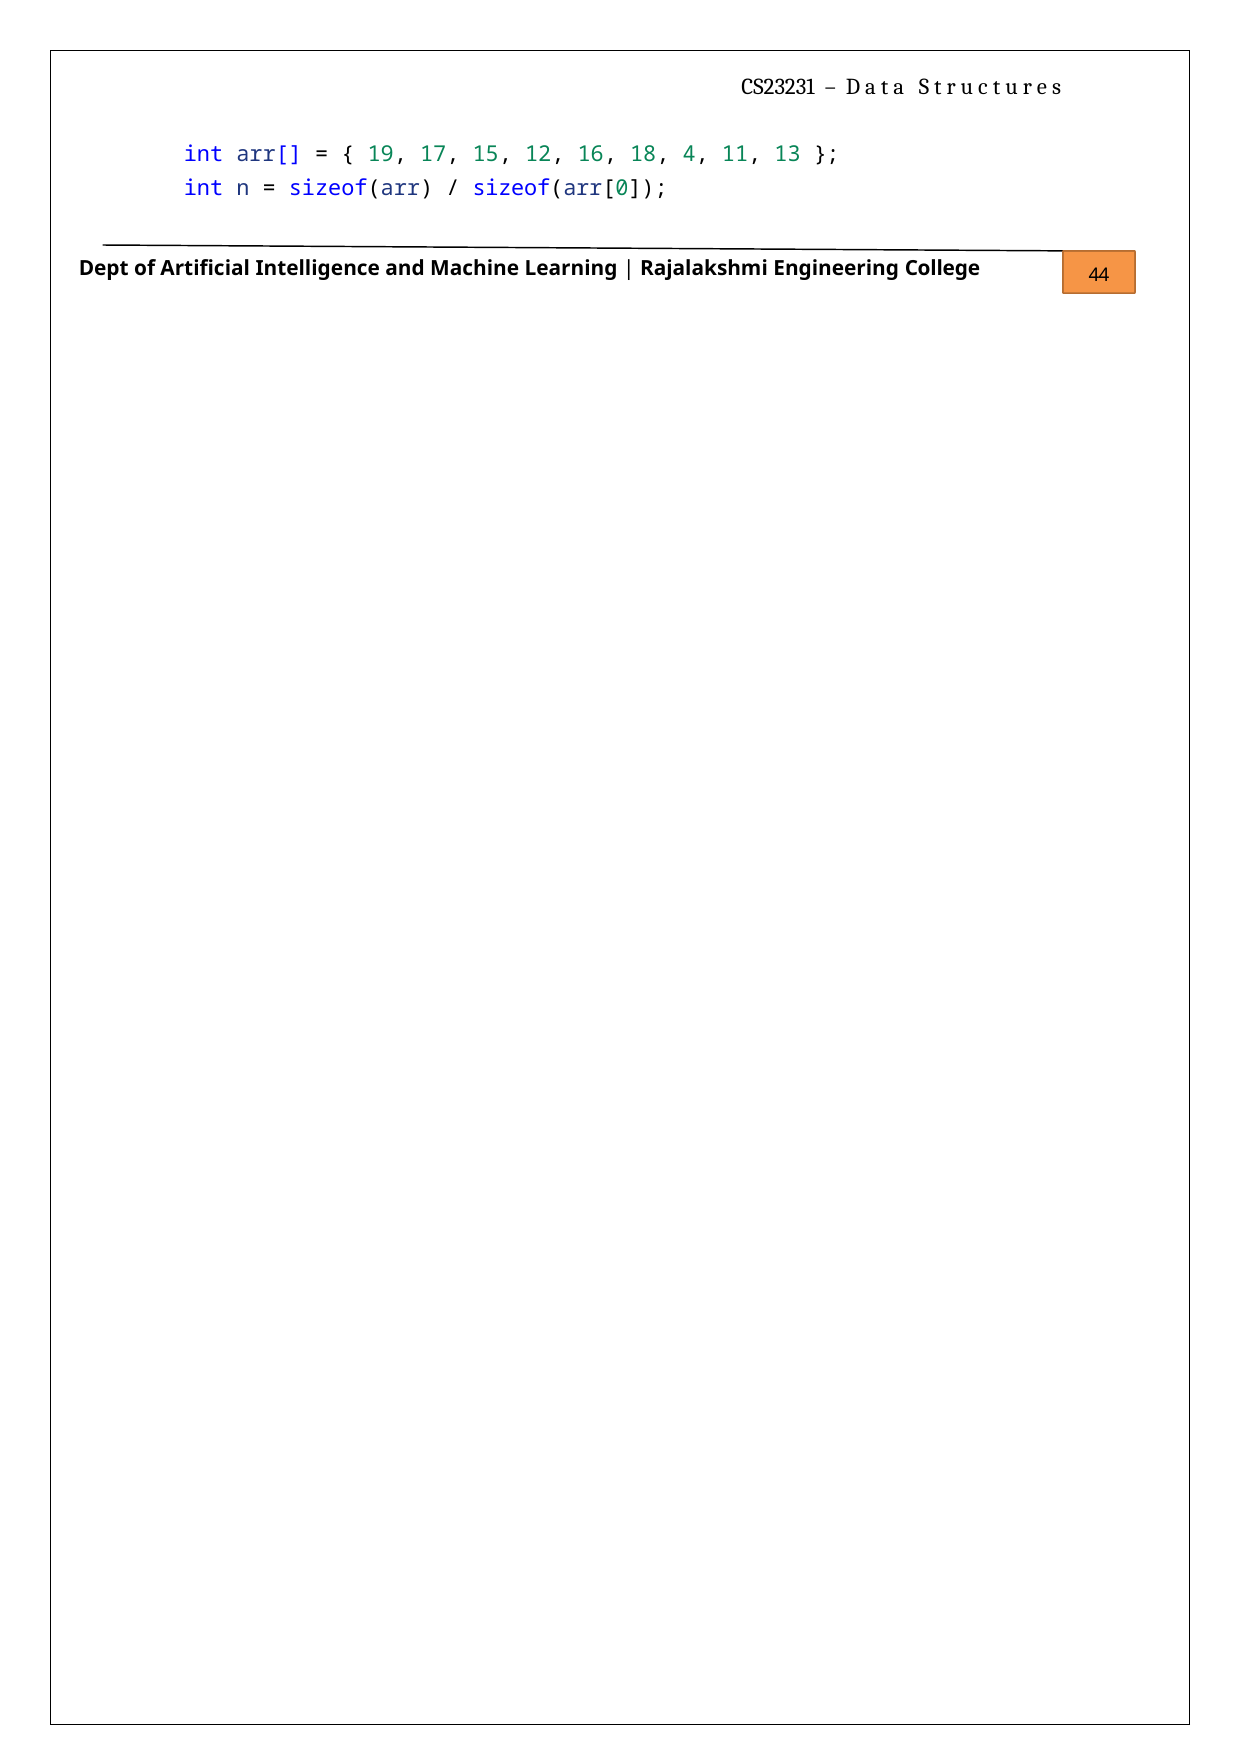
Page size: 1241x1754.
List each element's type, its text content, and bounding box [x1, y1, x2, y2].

text int n = sizeof(arr) / sizeof(arr[0]); [183, 171, 1159, 201]
text int arr[] = { 19, 17, 15, 12, 16, 18, 4, 11, 13 }; [183, 137, 1159, 167]
